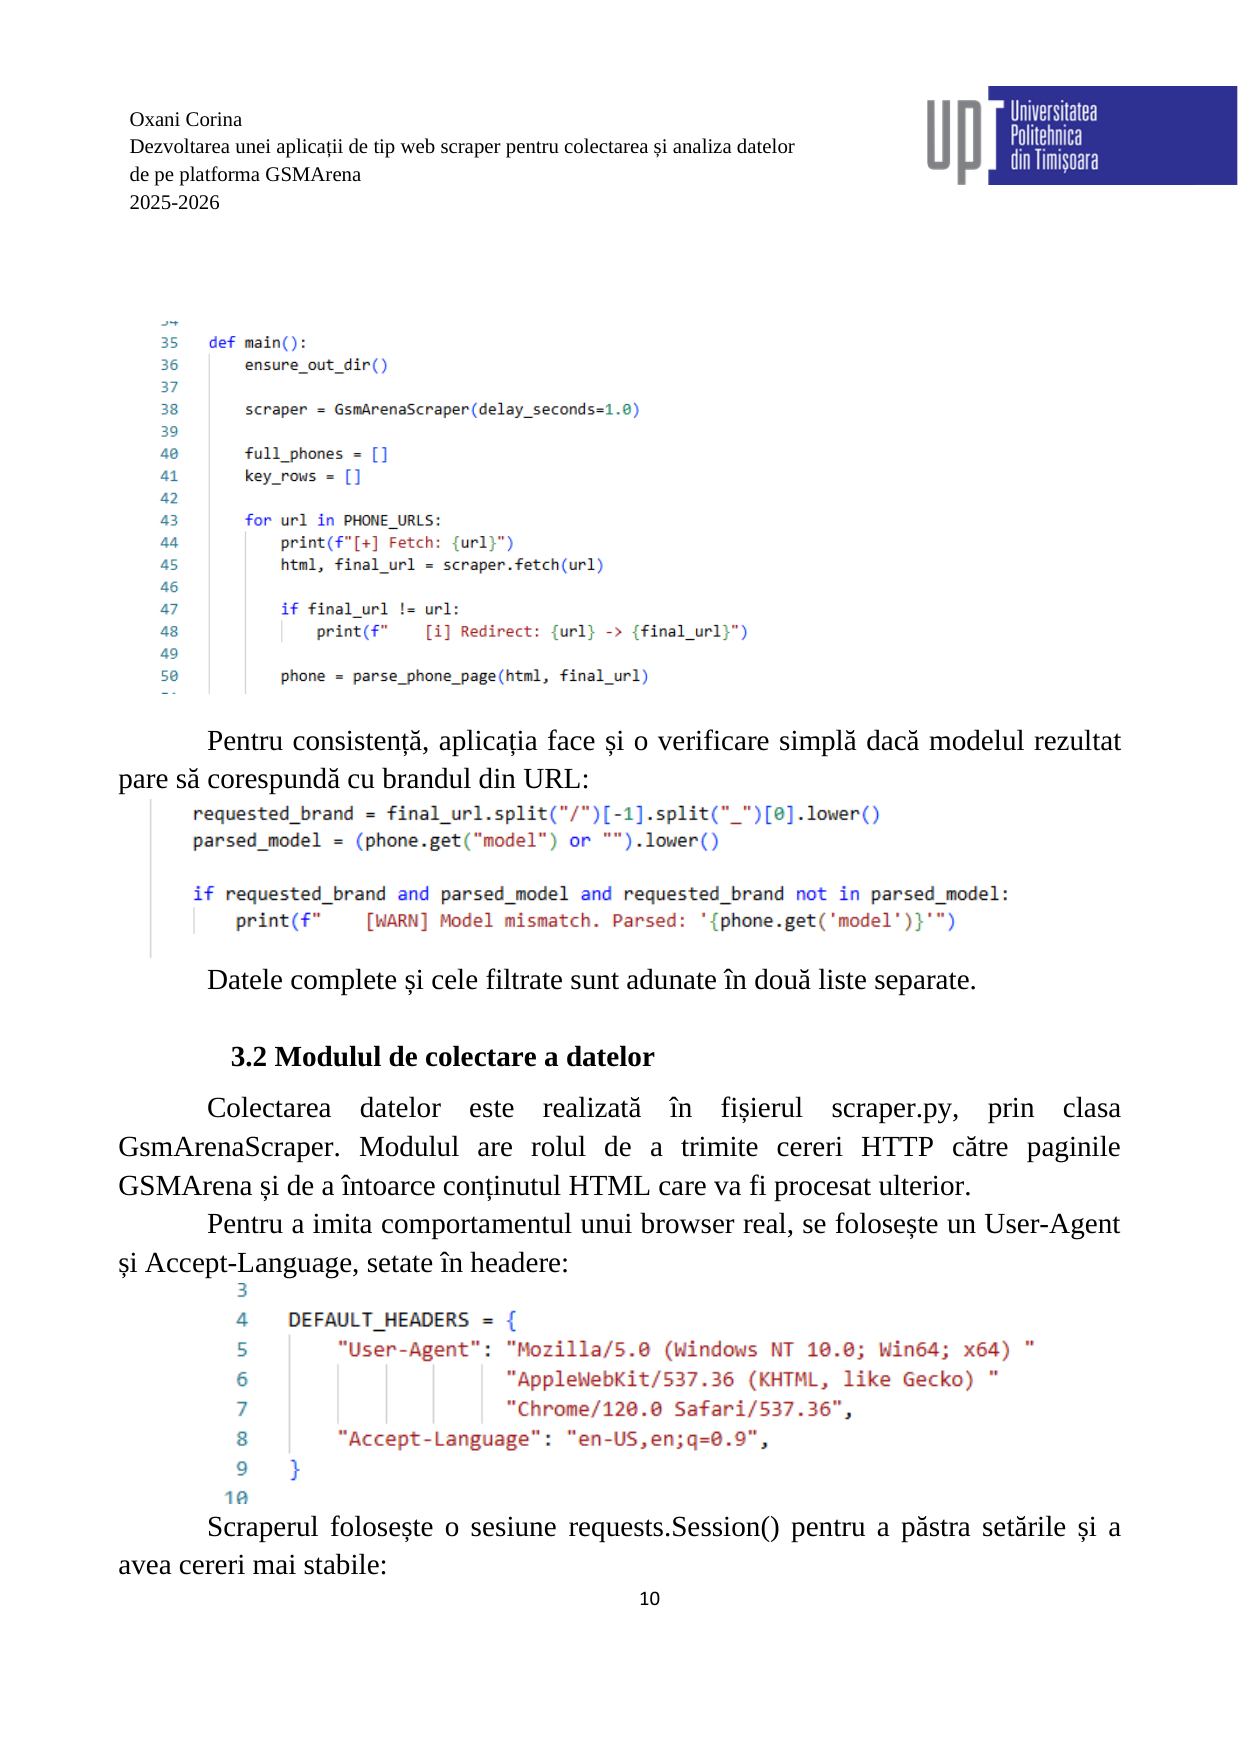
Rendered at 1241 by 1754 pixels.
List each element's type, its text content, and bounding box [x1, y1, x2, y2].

text Scraperul folosește o sesiune requests.Session() pentru a păstra setările și a avea cereri mai stabile: [118, 1509, 1122, 1581]
picture [927, 86, 1238, 185]
picture [118, 799, 1123, 958]
text Pentru a imita comportamentul unui browser real, se folosește un User-Agent și Accept-Language, setate în headere: [118, 1206, 1122, 1278]
text Datele complete și cele filtrate sunt adunate în două liste separate. [118, 962, 1122, 996]
text Colectarea datelor este realizată în fișierul scraper.py, prin clasa GsmArenaScraper. Modulul are rolul de a trimite cereri HTTP către paginile GSMArena și de a întoarce conținutul HTML care va fi procesat ulterior. [118, 1091, 1122, 1201]
picture [155, 321, 834, 694]
text Pentru consistență, aplicația face și o verificare simplă dacă modelul rezultat pare să corespundă cu brandul din URL: [118, 723, 1122, 795]
subtitle Modulul de colectare a datelor [231, 1039, 1122, 1073]
picture [206, 1283, 1185, 1504]
